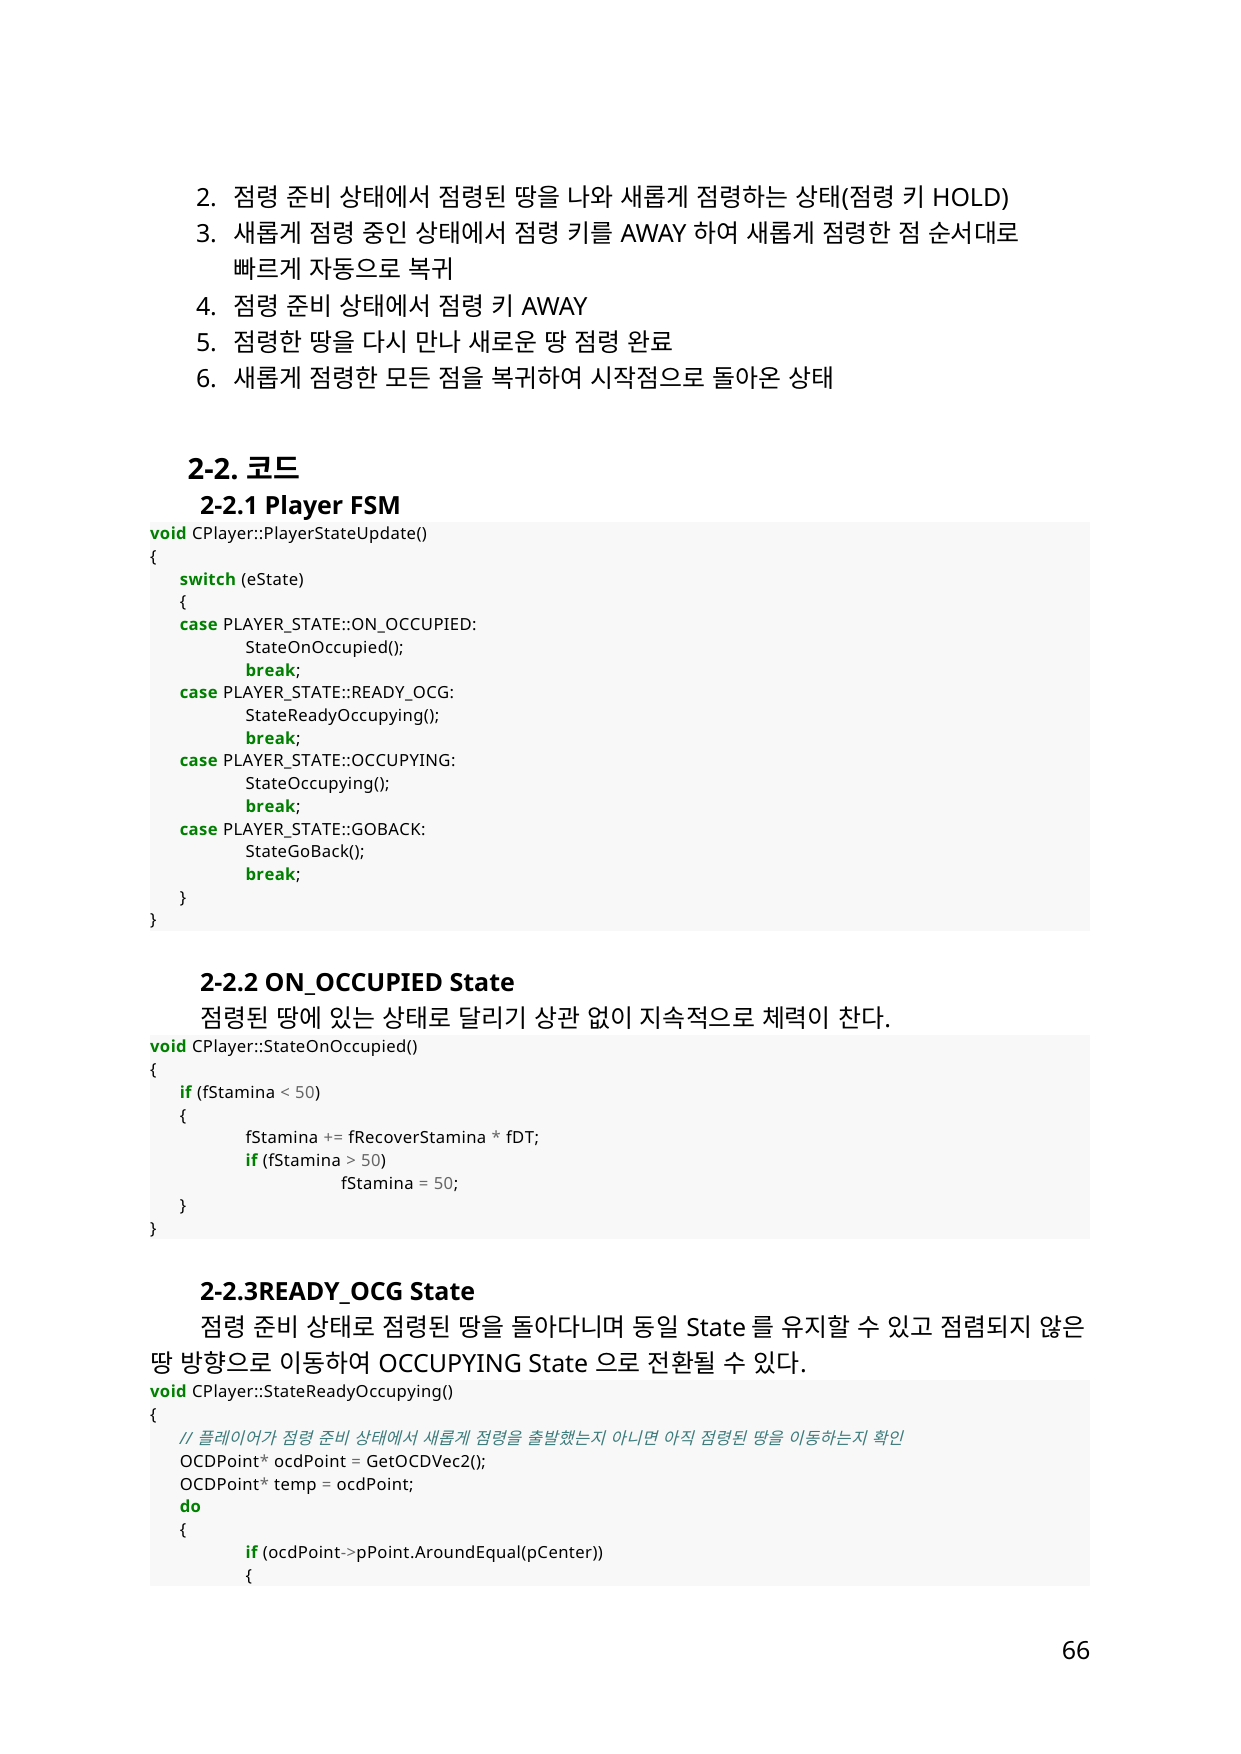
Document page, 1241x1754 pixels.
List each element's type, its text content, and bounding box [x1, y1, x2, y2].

text do [150, 1495, 1090, 1518]
text 2-2. 코드 [150, 445, 1090, 488]
text break; [150, 862, 1090, 885]
text 2-2.3READY_OCG State 점령 준비 상태로 점령된 땅을 돌아다니며 동일 State를 유지할 수 있고 점렴되지 않은 땅 방향으로 이동하여 OCCUPYING State 으로 전환될 수 있다. [150, 1273, 1090, 1380]
text case PLAYER_STATE::READY_OCG: [150, 681, 1090, 703]
list 새롭게 점령 중인 상태에서 점령 키를 AWAY 하여 새롭게 점령한 점 순서대로 빠르게 자동으로 복귀 [196, 213, 1090, 286]
text switch (eState) [150, 567, 1090, 590]
text StateGoBack(); [150, 840, 1090, 862]
text void CPlayer::StateOnOccupied() [150, 1035, 1090, 1058]
text { [150, 1563, 1090, 1586]
text StateOccupying(); [150, 772, 1090, 794]
text } [150, 1194, 1090, 1217]
text void CPlayer::StateReadyOccupying() [150, 1380, 1090, 1403]
text { [150, 1518, 1090, 1541]
list 새롭게 점령한 모든 점을 복귀하여 시작점으로 돌아온 상태 [196, 358, 1090, 395]
text break; [150, 726, 1090, 749]
text 2-2.2 ON_OCCUPIED State 점령된 땅에 있는 상태로 달리기 상관 없이 지속적으로 체력이 찬다. [150, 965, 1090, 1035]
text case PLAYER_STATE::ON_OCCUPIED: [150, 613, 1090, 635]
text break; [150, 794, 1090, 817]
list 점령 준비 상태에서 점령된 땅을 나와 새롭게 점령하는 상태(점령 키 HOLD) [196, 177, 1090, 213]
text if (fStamina < 50) [150, 1080, 1090, 1103]
text { [150, 590, 1090, 613]
text if (fStamina > 50) [150, 1148, 1090, 1171]
text { [150, 1403, 1090, 1425]
text case PLAYER_STATE::GOBACK: [150, 817, 1090, 840]
text { [150, 1103, 1090, 1126]
text break; [150, 658, 1090, 681]
text 2-2.1 Player FSM [150, 488, 1090, 522]
text } [150, 908, 1090, 931]
list 점령한 땅을 다시 만나 새로운 땅 점령 완료 [196, 322, 1090, 358]
text StateOnOccupied(); [150, 635, 1090, 658]
text OCDPoint* ocdPoint = GetOCDVec2(); [150, 1450, 1090, 1472]
text fStamina += fRecoverStamina * fDT; [150, 1126, 1090, 1148]
text void CPlayer::PlayerStateUpdate() [150, 522, 1090, 544]
text { [150, 544, 1090, 567]
text if (ocdPoint->pPoint.AroundEqual(pCenter)) [150, 1541, 1090, 1563]
text } [150, 885, 1090, 908]
text } [150, 1217, 1090, 1239]
text fStamina = 50; [150, 1171, 1090, 1194]
text OCDPoint* temp = ocdPoint; [150, 1472, 1090, 1495]
text // 플레이어가 점령 준비 상태에서 새롭게 점령을 출발했는지 아니면 아직 점령된 땅을 이동하는지 확인 [150, 1425, 1090, 1450]
text case PLAYER_STATE::OCCUPYING: [150, 749, 1090, 772]
list 점령 준비 상태에서 점령 키 AWAY [196, 286, 1090, 322]
text StateReadyOccupying(); [150, 703, 1090, 726]
text { [150, 1058, 1090, 1080]
